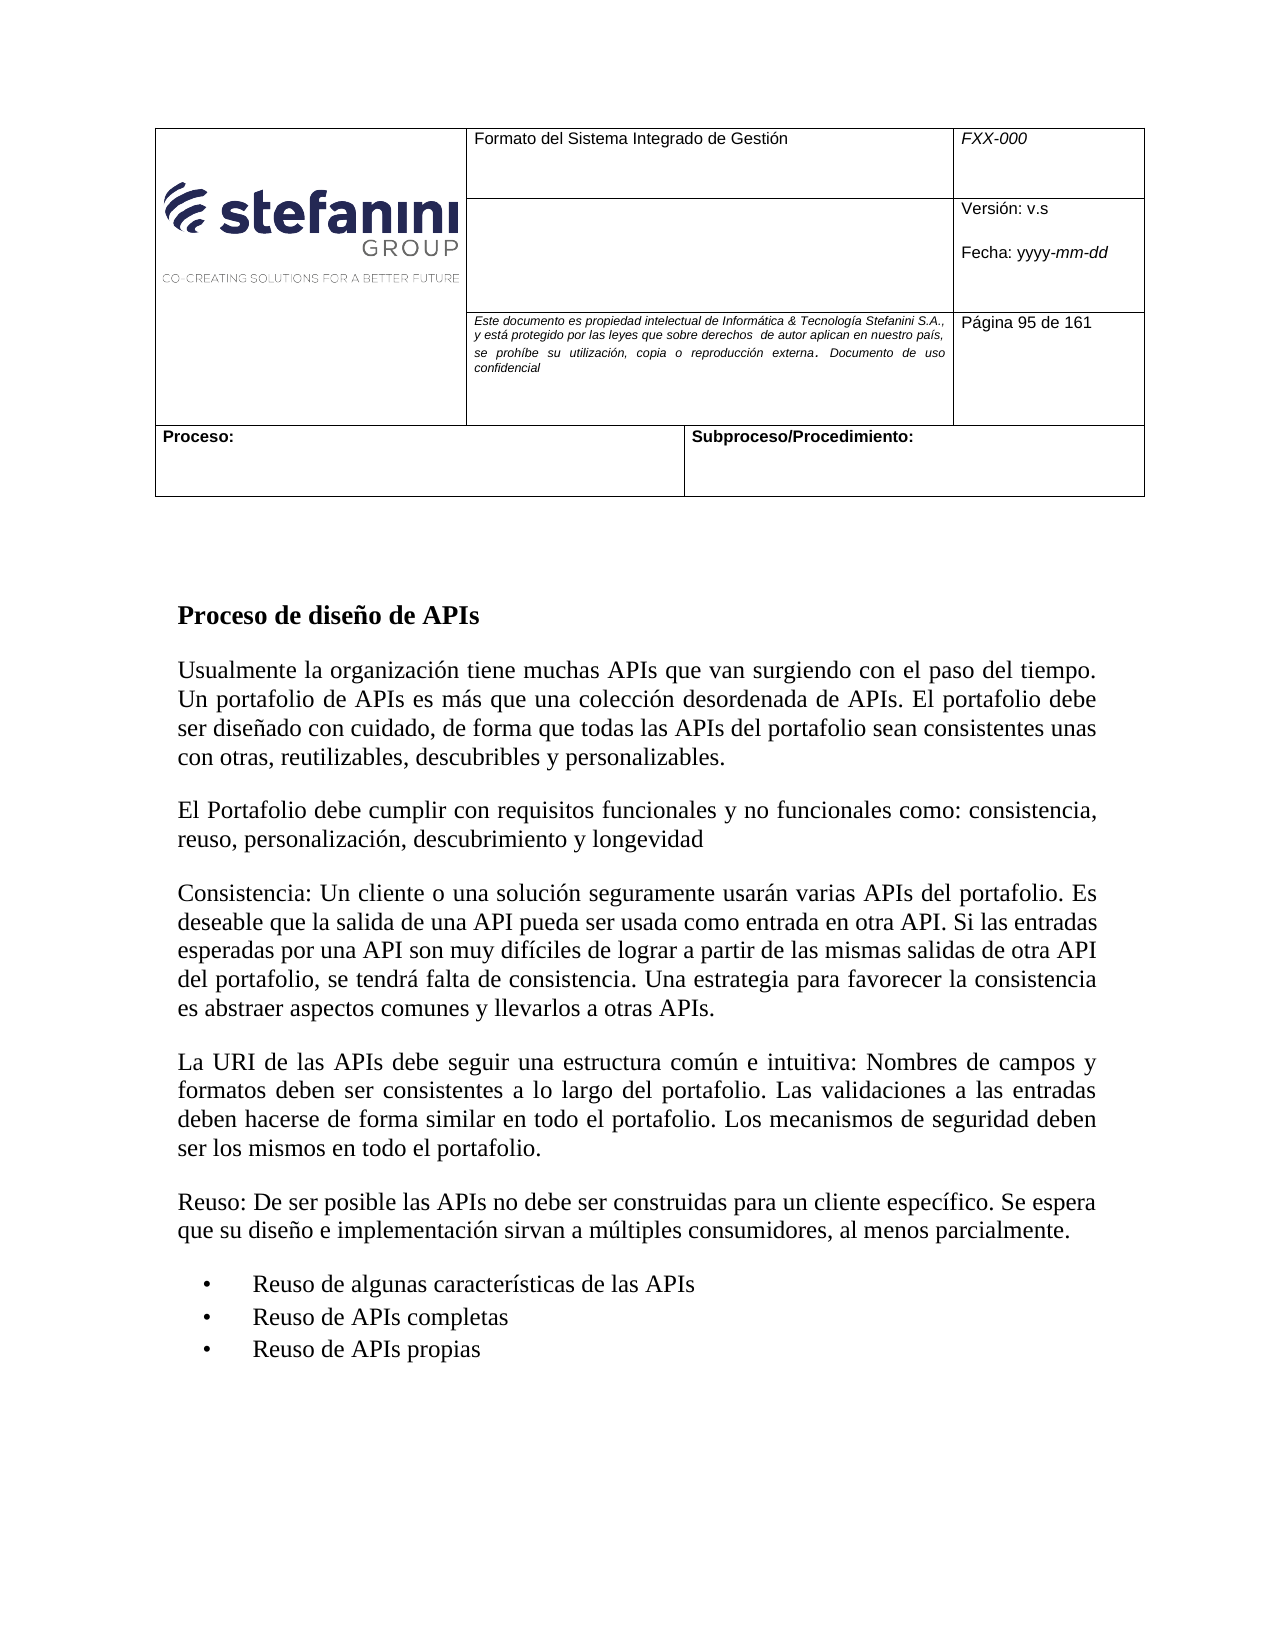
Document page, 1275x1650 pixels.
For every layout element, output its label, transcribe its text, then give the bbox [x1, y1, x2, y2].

text Consistencia: Un cliente o una solución seguramente usarán varias APIs del portafolio. Es deseable que la salida de una API pueda ser usada como entrada en otra API. Si las entradas esperadas por una API son muy difíciles de lograr a partir de las mismas salidas de otra API del portafolio, se tendrá falta de consistencia. Una estrategia para favorecer la consistencia es abstraer aspectos comunes y llevarlos a otras APIs. [177, 878, 1098, 1022]
list Reuso de APIs propias [202, 1334, 1098, 1363]
text Reuso: De ser posible las APIs no debe ser construidas para un cliente específico. Se espera que su diseño e implementación sirvan a múltiples consumidores, al menos parcialmente. [177, 1187, 1098, 1244]
text Usualmente la organización tiene muchas APIs que van surgiendo con el paso del tiempo. Un portafolio de APIs es más que una colección desordenada de APIs. El portafolio debe ser diseñado con cuidado, de forma que todas las APIs del portafolio sean consistentes unas con otras, reutilizables, descubribles y personalizables. [177, 656, 1098, 771]
picture [162, 182, 460, 286]
text El Portafolio debe cumplir con requisitos funcionales y no funcionales como: consistencia, reuso, personalización, descubrimiento y longevidad [177, 796, 1098, 853]
list Reuso de algunas características de las APIs [202, 1269, 1098, 1298]
list Reuso de APIs completas [202, 1302, 1098, 1331]
subtitle Proceso de diseño de APIs [177, 599, 1098, 631]
text La URI de las APIs debe seguir una estructura común e intuitiva: Nombres de campos y formatos deben ser consistentes a lo largo del portafolio. Las validaciones a las entradas deben hacerse de forma similar en todo el portafolio. Los mecanismos de seguridad deben ser los mismos en todo el portafolio. [177, 1047, 1098, 1162]
